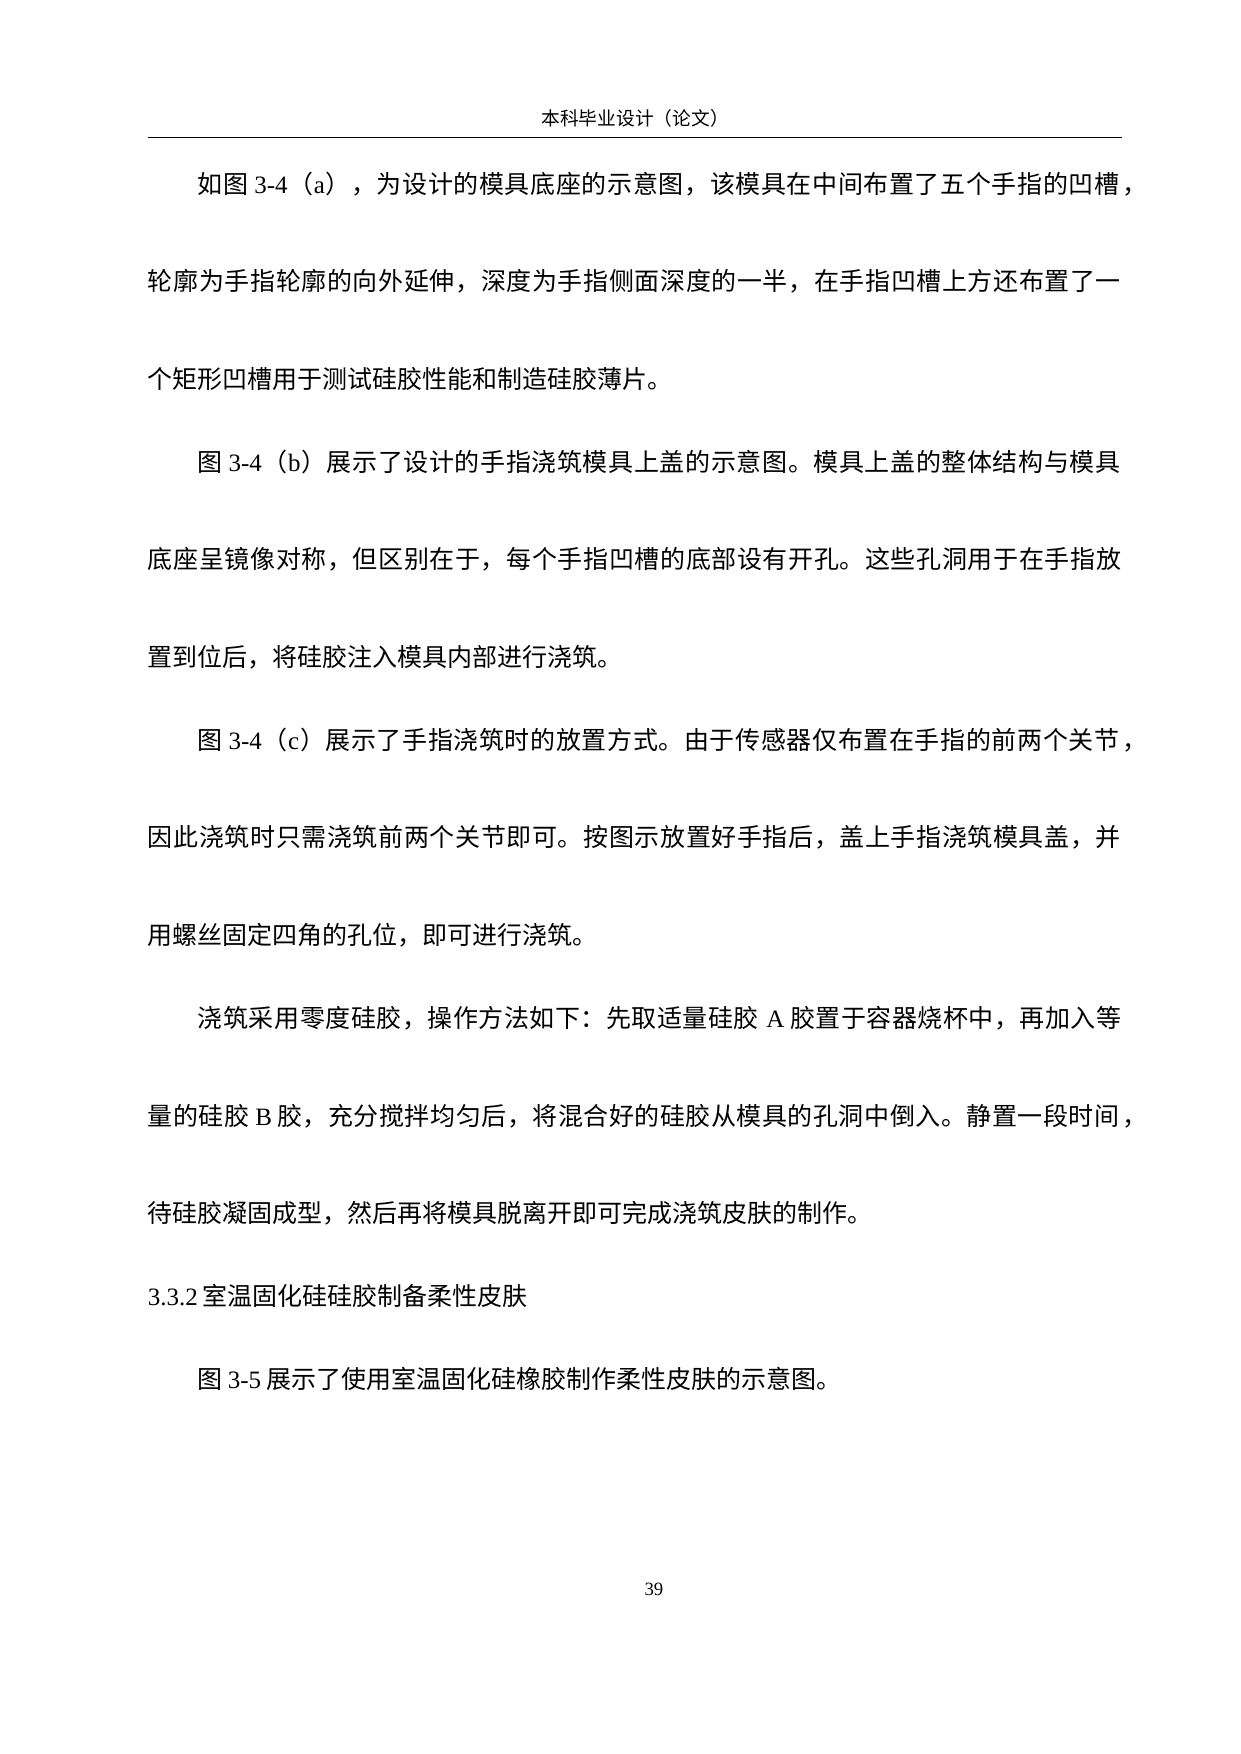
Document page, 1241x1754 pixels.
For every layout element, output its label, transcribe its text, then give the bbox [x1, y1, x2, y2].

text 图3-4（c）展示了手指浇筑时的放置方式。由于传感器仅布置在手指的前两个关节，因此浇筑时只需浇筑前两个关节即可。按图示放置好手指后，盖上手指浇筑模具盖，并用螺丝固定四角的孔位，即可进行浇筑。 [148, 706, 1122, 966]
text 浇筑采用零度硅胶，操作方法如下：先取适量硅胶A胶置于容器烧杯中，再加入等量的硅胶B胶，充分搅拌均匀后，将混合好的硅胶从模具的孔洞中倒入。静置一段时间，待硅胶凝固成型，然后再将模具脱离开即可完成浇筑皮肤的制作。 [148, 984, 1122, 1244]
text 如图3-4（a），为设计的模具底座的示意图，该模具在中间布置了五个手指的凹槽，轮廓为手指轮廓的向外延伸，深度为手指侧面深度的一半，在手指凹槽上方还布置了一个矩形凹槽用于测试硅胶性能和制造硅胶薄片。 [148, 150, 1122, 410]
text 图3-5展示了使用室温固化硅橡胶制作柔性皮肤的示意图。 [148, 1345, 1122, 1410]
text 图3-4（b）展示了设计的手指浇筑模具上盖的示意图。模具上盖的整体结构与模具底座呈镜像对称，但区别在于，每个手指凹槽的底部设有开孔。这些孔洞用于在手指放置到位后，将硅胶注入模具内部进行浇筑。 [148, 428, 1122, 688]
text 3.3.2室温固化硅硅胶制备柔性皮肤 [148, 1262, 1122, 1327]
